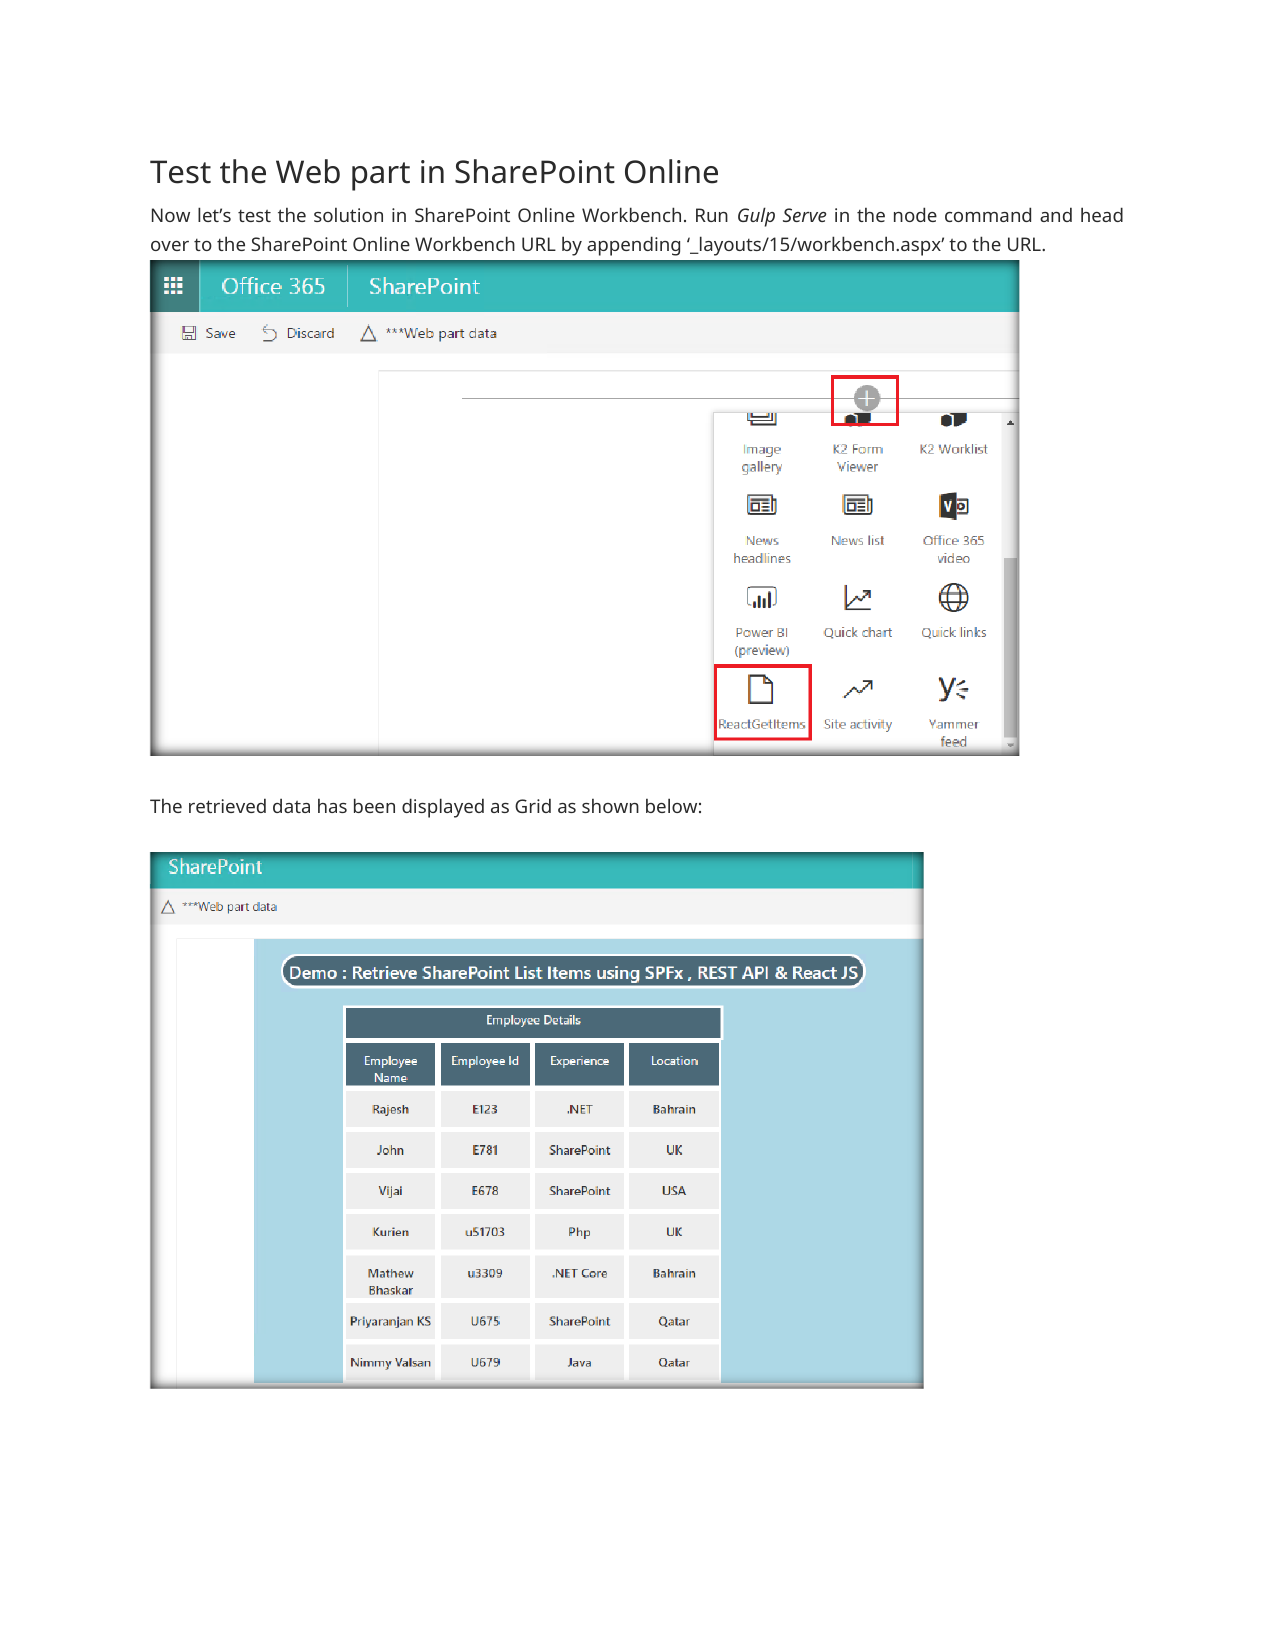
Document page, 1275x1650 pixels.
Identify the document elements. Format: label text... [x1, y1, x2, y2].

text The retrieved data has been displayed as Grid as shown below: [150, 793, 1225, 819]
text Now let’s test the solution in SharePoint Online Workbench. Run Gulp Serve in the node command and head over to the SharePoint Online Workbench URL by appending ‘_layouts/15/workbench.aspx’ to the URL. [150, 202, 1124, 257]
picture [149, 852, 924, 1389]
picture [149, 260, 1020, 756]
subtitle Test the Web part in SharePoint Online [150, 150, 1225, 192]
